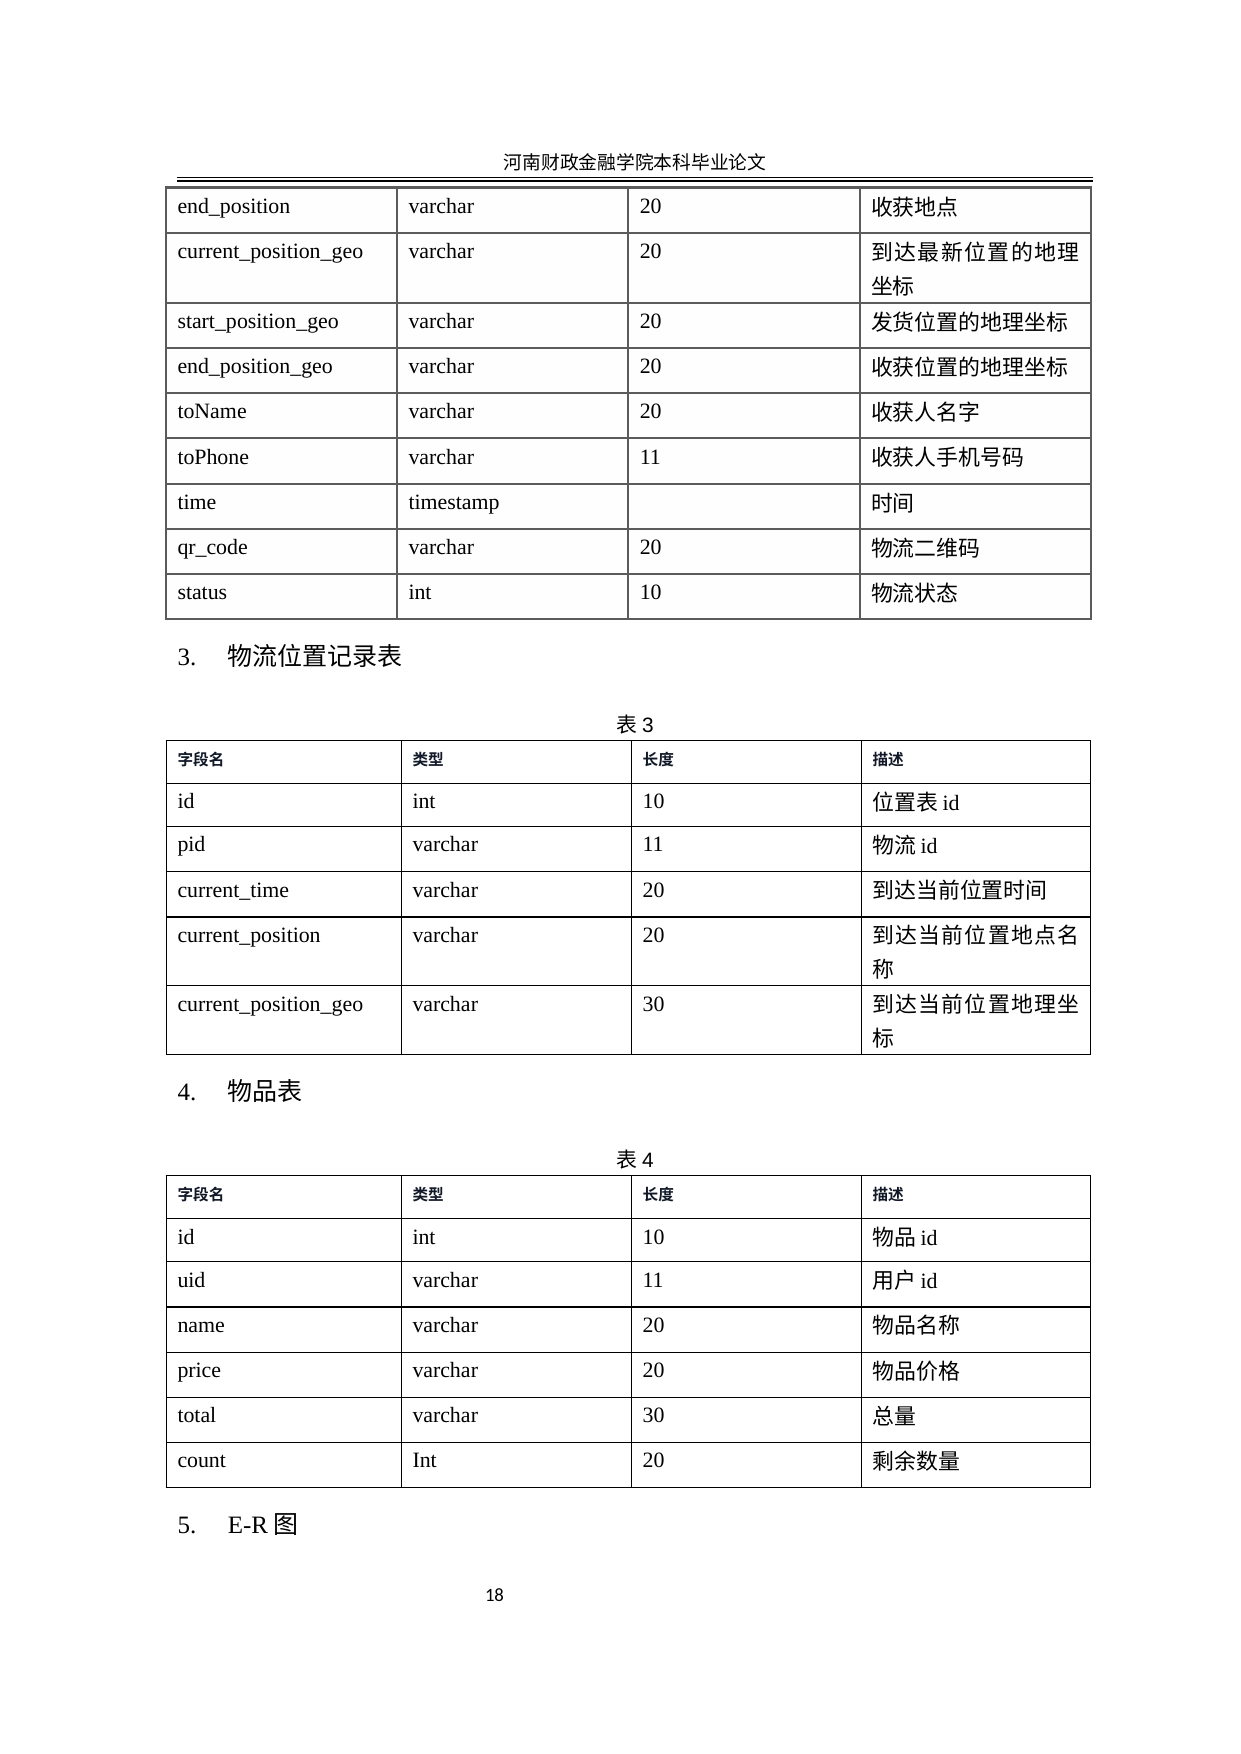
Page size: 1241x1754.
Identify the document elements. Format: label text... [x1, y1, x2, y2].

list E-R图 [177, 1488, 1093, 1556]
table_cell 30 [632, 1398, 861, 1442]
table_cell varchar [398, 304, 627, 347]
table_cell 20 [629, 530, 859, 573]
table_cell 到达当前位置地点名称 [862, 918, 1090, 985]
table_cell 到达当前位置时间 [862, 872, 1090, 916]
table_cell id [167, 784, 401, 826]
table_cell current_position_geo [167, 234, 396, 302]
table_cell 时间 [861, 485, 1090, 528]
table_cell varchar [402, 1262, 631, 1306]
table_cell current_position [167, 918, 401, 985]
table_cell 物品价格 [862, 1353, 1090, 1397]
list 物品表 [177, 1055, 1093, 1123]
table_cell varchar [402, 872, 631, 916]
table_cell status [167, 575, 396, 618]
table_cell 20 [629, 189, 859, 232]
table_cell total [167, 1398, 401, 1442]
table_cell varchar [398, 439, 627, 482]
table_cell varchar [398, 234, 627, 302]
list 物流位置记录表 [177, 620, 1093, 688]
table_cell varchar [402, 1353, 631, 1397]
text 表 4 [177, 1141, 1093, 1175]
table_cell id [167, 1219, 401, 1261]
table_cell uid [167, 1262, 401, 1306]
table_cell 11 [632, 1262, 861, 1306]
table_cell pid [167, 827, 401, 871]
table_cell end_position_geo [167, 349, 396, 392]
table_cell varchar [402, 827, 631, 871]
table_cell 20 [629, 304, 859, 347]
table_cell 物品id [862, 1219, 1090, 1261]
table_cell 10 [629, 575, 859, 618]
table_cell 收获地点 [861, 189, 1090, 232]
table_cell varchar [402, 918, 631, 985]
table_cell 10 [632, 1219, 861, 1261]
table_header 类型 [402, 741, 631, 783]
table_cell timestamp [398, 485, 627, 528]
table_cell varchar [402, 986, 631, 1054]
table_cell int [402, 784, 631, 826]
table_cell [629, 485, 859, 528]
table_cell varchar [402, 1398, 631, 1442]
table_cell 20 [632, 1443, 861, 1487]
table_cell 物流二维码 [861, 530, 1090, 573]
table_cell 收获人手机号码 [861, 439, 1090, 482]
table_cell time [167, 485, 396, 528]
table_cell toPhone [167, 439, 396, 482]
table_cell 10 [632, 784, 861, 826]
table_cell price [167, 1353, 401, 1397]
table_cell name [167, 1308, 401, 1352]
table_cell count [167, 1443, 401, 1487]
table_cell 20 [632, 872, 861, 916]
table_cell current_time [167, 872, 401, 916]
table_cell current_position_geo [167, 986, 401, 1054]
text 表 3 [177, 706, 1093, 740]
table_cell int [402, 1219, 631, 1261]
table_cell 物流状态 [861, 575, 1090, 618]
table_cell 到达最新位置的地理坐标 [861, 234, 1090, 302]
table_cell 11 [629, 439, 859, 482]
table_cell toName [167, 394, 396, 437]
table_cell 总量 [862, 1398, 1090, 1442]
table_header 字段名 [167, 741, 401, 783]
table_cell 发货位置的地理坐标 [861, 304, 1090, 347]
table_cell 剩余数量 [862, 1443, 1090, 1487]
table_header 类型 [402, 1176, 631, 1218]
table_cell end_position [167, 189, 396, 232]
table_header 长度 [632, 1176, 861, 1218]
table_cell 30 [632, 986, 861, 1054]
table_cell 到达当前位置地理坐标 [862, 986, 1090, 1054]
table_cell start_position_geo [167, 304, 396, 347]
table_cell varchar [402, 1308, 631, 1352]
table_cell int [398, 575, 627, 618]
table_cell 20 [629, 349, 859, 392]
table_cell 20 [629, 394, 859, 437]
table_cell 20 [632, 1353, 861, 1397]
table_cell 位置表id [862, 784, 1090, 826]
table_cell 20 [632, 918, 861, 985]
table_header 描述 [862, 741, 1090, 783]
table_cell 20 [632, 1308, 861, 1352]
table_cell varchar [398, 394, 627, 437]
table_cell 用户id [862, 1262, 1090, 1306]
table_cell 收获位置的地理坐标 [861, 349, 1090, 392]
table_header 描述 [862, 1176, 1090, 1218]
table_header 字段名 [167, 1176, 401, 1218]
table_cell Int [402, 1443, 631, 1487]
table_cell varchar [398, 189, 627, 232]
table_cell 收获人名字 [861, 394, 1090, 437]
table_cell 20 [629, 234, 859, 302]
table_cell 物品名称 [862, 1308, 1090, 1352]
table_cell qr_code [167, 530, 396, 573]
table_header 长度 [632, 741, 861, 783]
table_cell varchar [398, 349, 627, 392]
table_cell varchar [398, 530, 627, 573]
table_cell 11 [632, 827, 861, 871]
table_cell 物流id [862, 827, 1090, 871]
